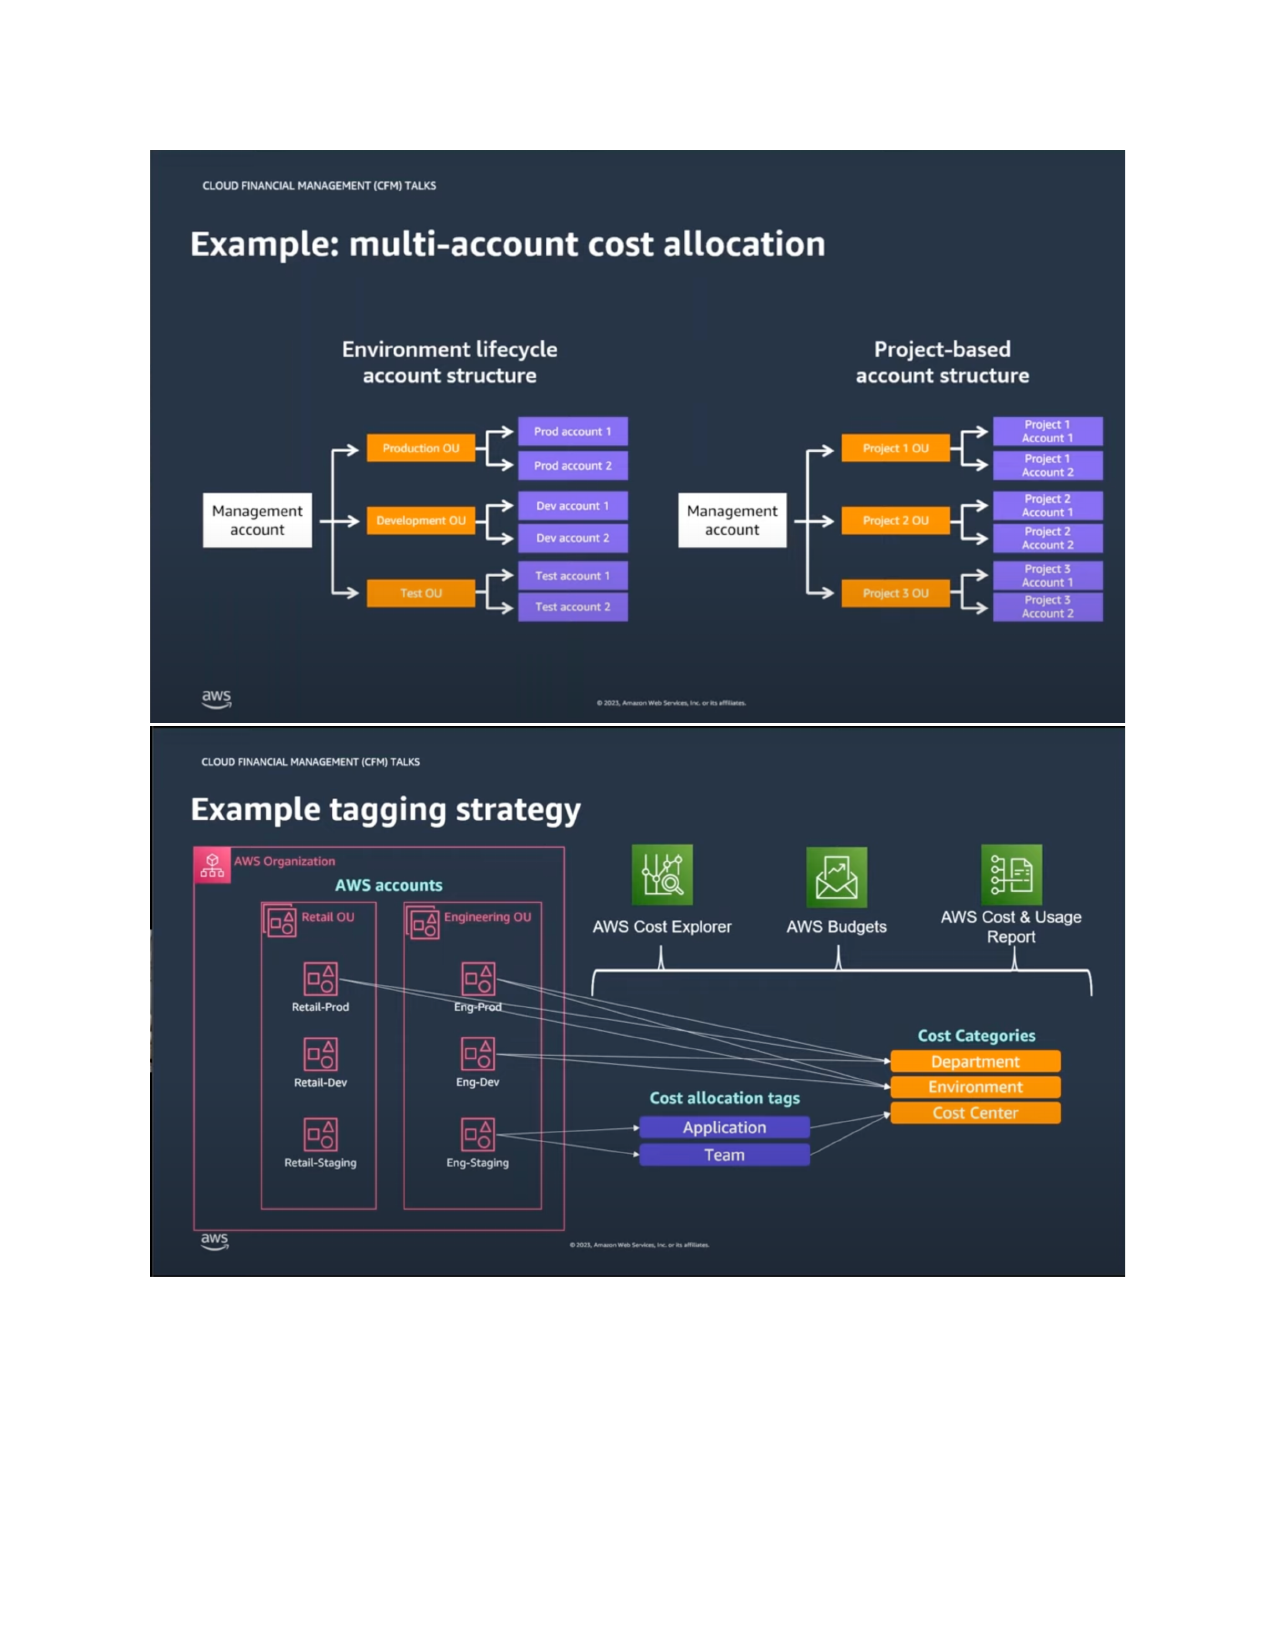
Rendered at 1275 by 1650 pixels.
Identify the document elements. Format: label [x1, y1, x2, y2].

picture [150, 150, 1125, 723]
picture [150, 726, 1125, 1277]
